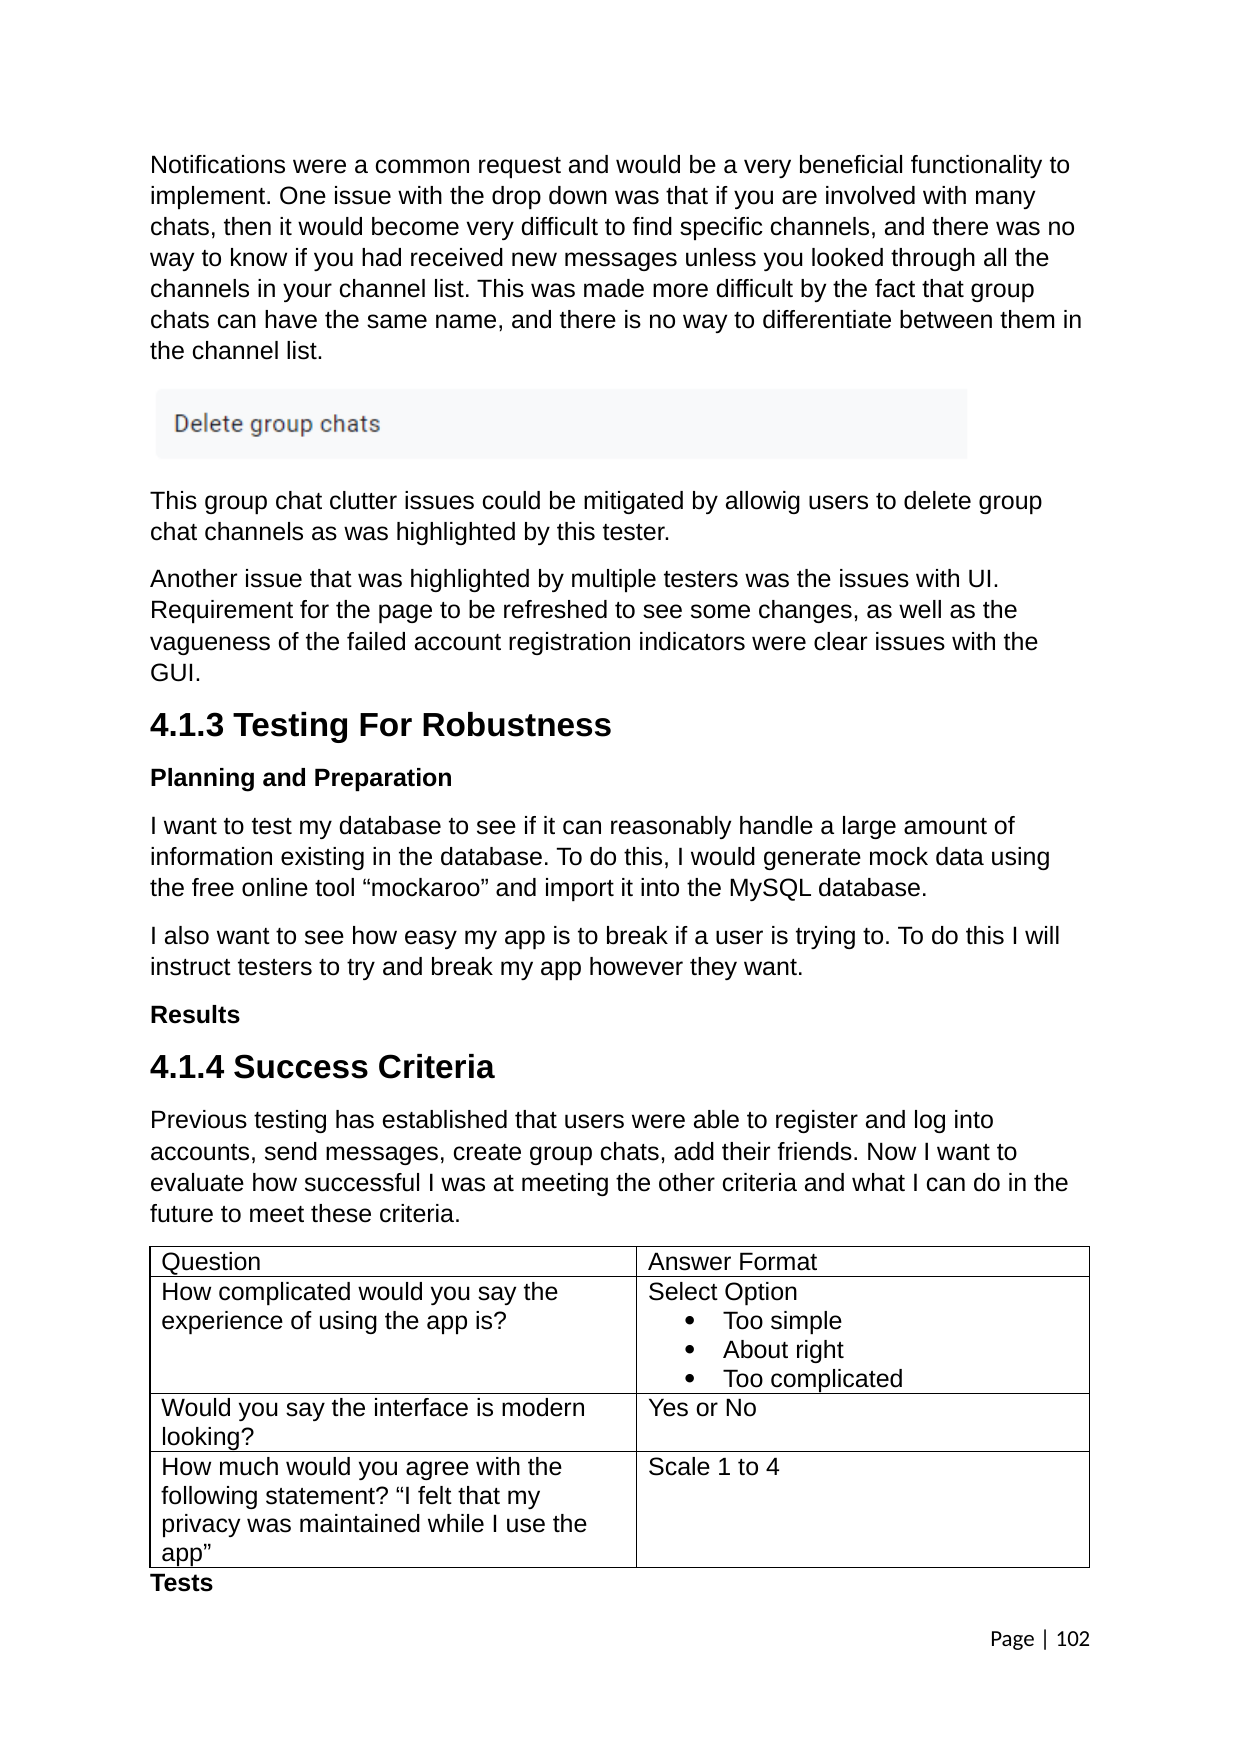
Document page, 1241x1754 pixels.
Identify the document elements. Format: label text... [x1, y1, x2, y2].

table_cell Would you say the interface is modern looking? [151, 1394, 636, 1451]
text I want to test my database to see if it can reasonably handle a large amount of information existing in the database. To do this, I would generate mock data using the free online tool “mockaroo” and import it into the MySQL database. [150, 811, 1090, 902]
text Previous testing has established that users were able to register and log into accounts, send messages, create group chats, add their friends. Now I want to evaluate how successful I was at meeting the other criteria and what I can do in the future to meet these criteria. [150, 1105, 1090, 1227]
table_cell How much would you agree with the following statement? “I felt that my privacy was maintained while I use the app” [151, 1452, 636, 1567]
text Notifications were a common request and would be a very beneficial functionality to implement. One issue with the drop down was that if you are involved with many chats, then it would become very difficult to find specific channels, and there was no way to know if you had received new messages unless you looked through all the channels in your channel list. This was made more difficult by the fact that group chats can have the same name, and there is no way to differentiate between them in the channel list. [150, 150, 1090, 365]
picture [150, 383, 968, 467]
text 4.1.3 Testing For Robustness [150, 705, 1090, 744]
text I also want to see how easy my app is to break if a user is trying to. To do this I will instruct testers to try and break my app however they want. [150, 921, 1090, 981]
text Planning and Preparation [150, 763, 1090, 792]
table_header Answer Format [637, 1247, 1089, 1276]
text Tests [150, 1568, 1090, 1597]
text This group chat clutter issues could be mitigated by allowig users to delete group chat channels as was highlighted by this tester. [150, 486, 1090, 545]
text Another issue that was highlighted by multiple testers was the issues with UI. Requirement for the page to be refreshed to see some changes, as well as the vagueness of the failed account registration indicators were clear issues with the GUI. [150, 564, 1090, 686]
table_cell Select Option Too simple About right Too complicated [637, 1277, 1089, 1392]
table_header Question [151, 1247, 636, 1276]
table_cell Scale 1 to 4 [637, 1452, 1089, 1567]
table_cell How complicated would you say the experience of using the app is? [151, 1277, 636, 1392]
text 4.1.4 Success Criteria [150, 1047, 1090, 1086]
table_cell Yes or No [637, 1394, 1089, 1451]
text Results [150, 999, 1090, 1028]
